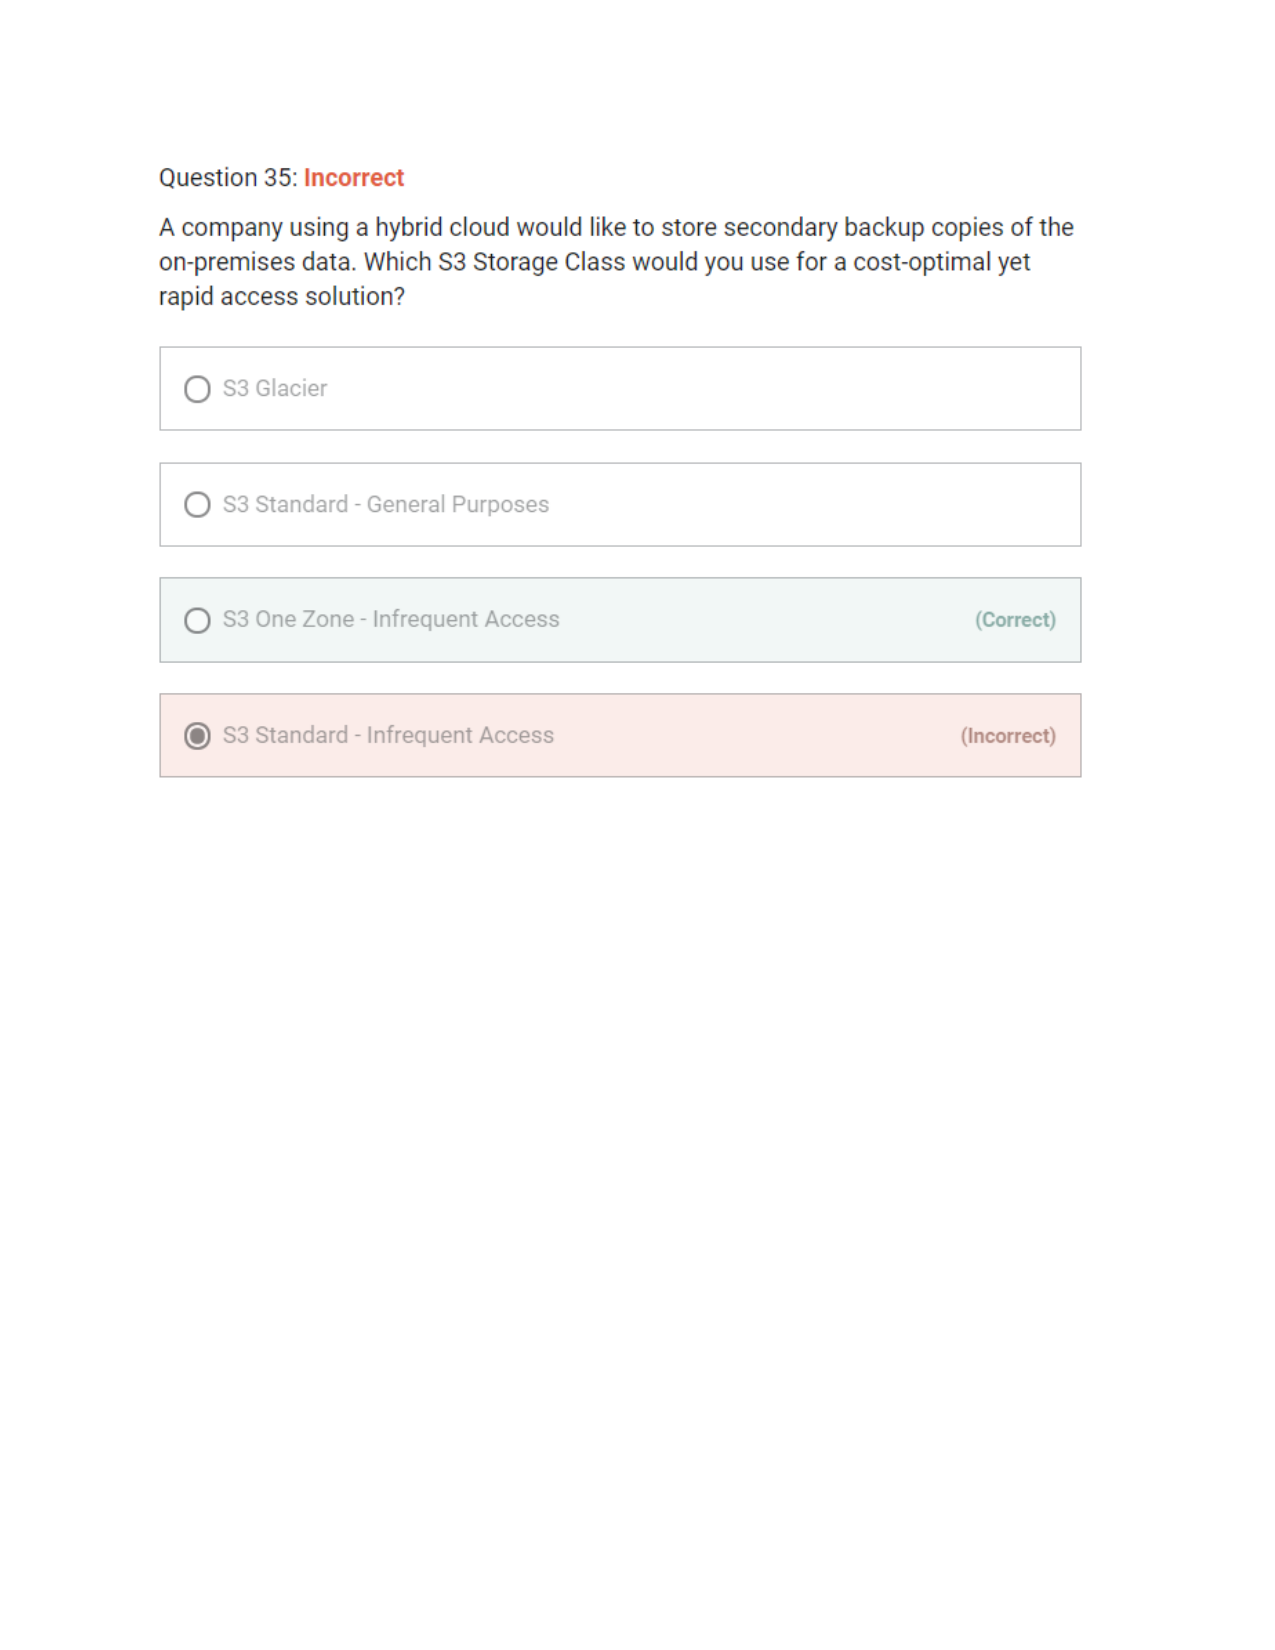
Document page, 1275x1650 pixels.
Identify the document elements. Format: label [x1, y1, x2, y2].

picture [150, 150, 1125, 797]
